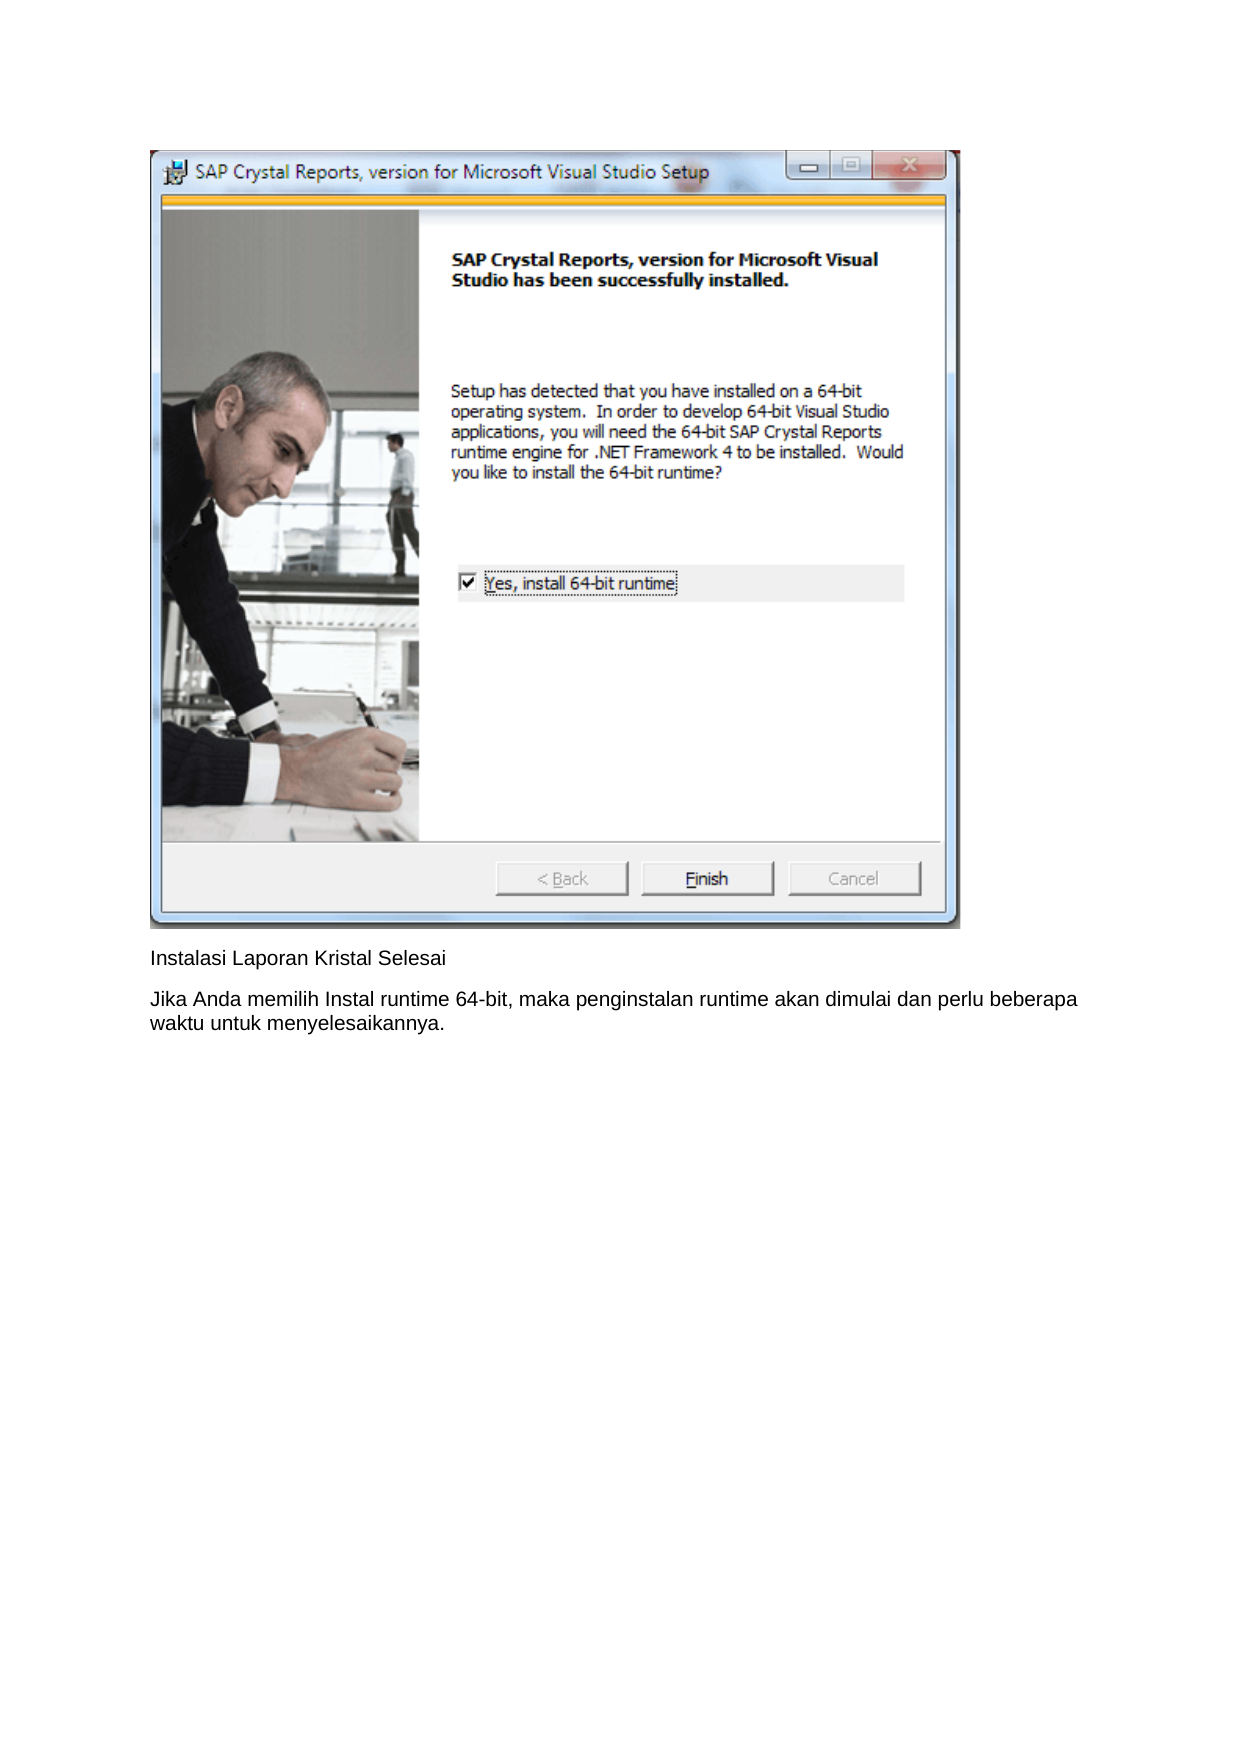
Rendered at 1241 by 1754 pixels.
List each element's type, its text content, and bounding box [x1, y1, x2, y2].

text Instalasi Laporan Kristal Selesai [150, 946, 1090, 970]
text Jika Anda memilih Instal runtime 64-bit, maka penginstalan runtime akan dimulai dan perlu beberapa waktu untuk menyelesaikannya. [150, 986, 1090, 1034]
picture [150, 150, 961, 929]
